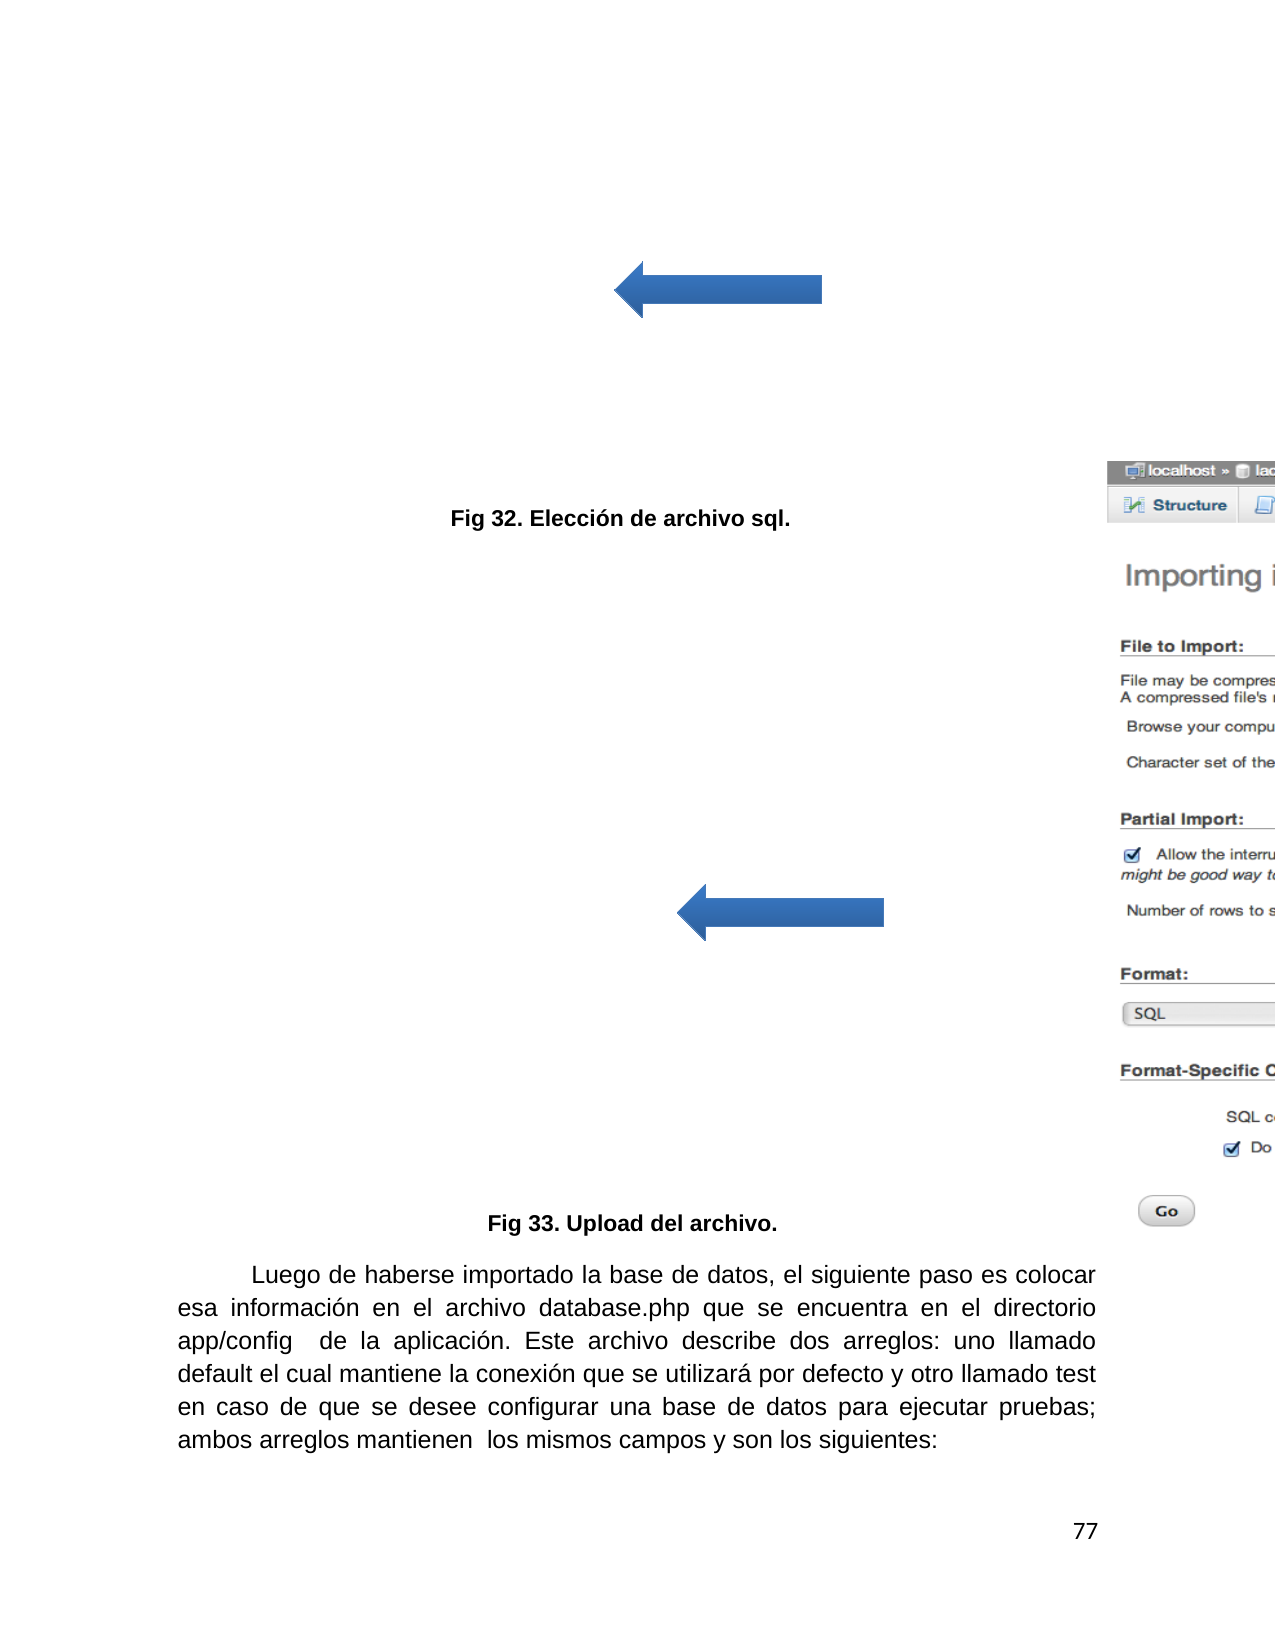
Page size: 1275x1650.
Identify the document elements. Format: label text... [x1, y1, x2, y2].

picture [1106, 461, 1275, 1240]
text Luego de haberse importado la base de datos, el siguiente paso es colocar esa información en el archivo database.php que se encuentra en el directorio app/config de la aplicación. Este archivo describe dos arreglos: uno llamado default el cual mantiene la conexión que se utilizará por defecto y otro llamado test en caso de que se desee configurar una base de datos para ejecutar pruebas; ambos arreglos mantienen los mismos campos y son los siguientes: [177, 1201, 1098, 1454]
